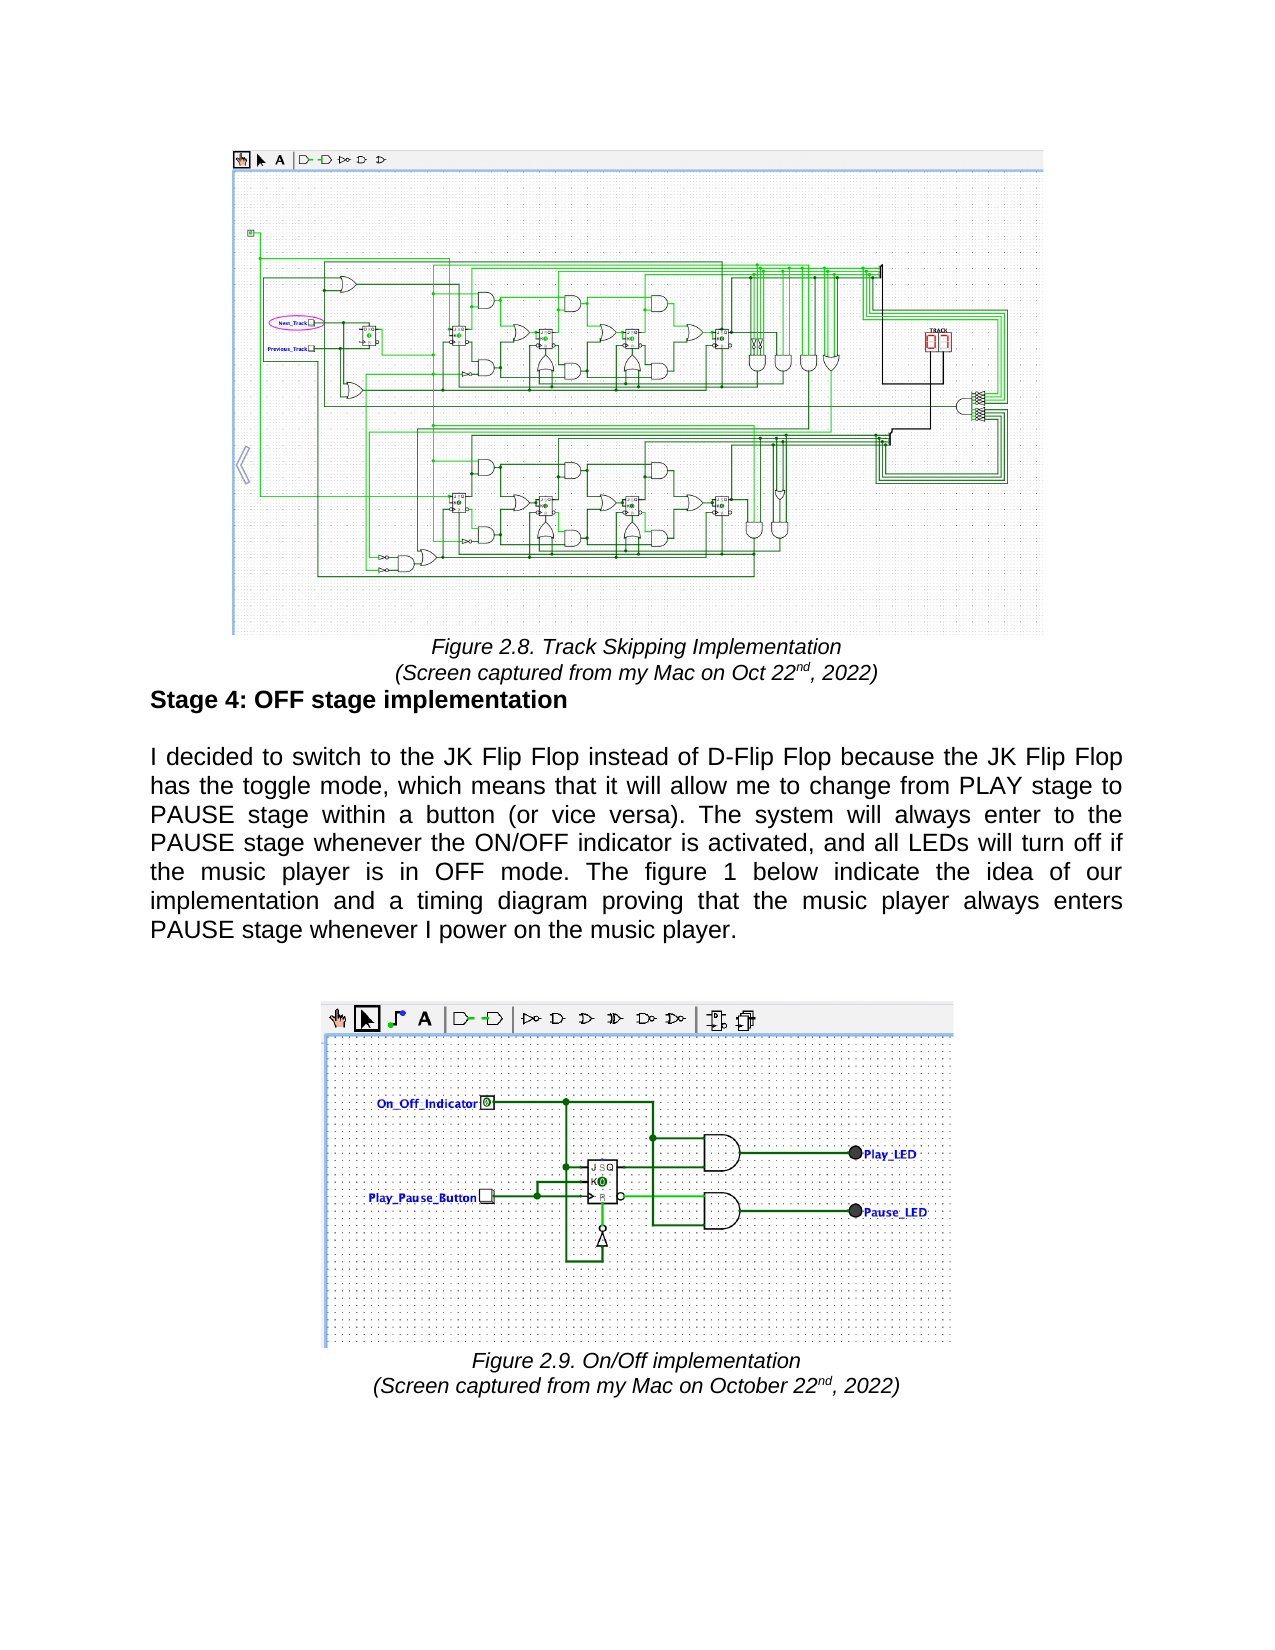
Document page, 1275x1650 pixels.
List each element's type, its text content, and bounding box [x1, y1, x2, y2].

text Figure 2.8. Track Skipping Implementation [150, 634, 1125, 659]
text Figure 2.9. On/Off implementation [150, 1348, 1125, 1373]
picture [321, 1001, 954, 1348]
text Stage 4: OFF stage implementation [150, 685, 1125, 713]
text (Screen captured from my Mac on Oct 22nd, 2022) [150, 659, 1125, 685]
picture [231, 150, 1044, 635]
text (Screen captured from my Mac on October 22nd, 2022) [150, 1373, 1125, 1398]
text I decided to switch to the JK Flip Flop instead of D-Flip Flop because the JK Flip Flop has the toggle mode, which means that it will allow me to change from PLAY stage to PAUSE stage within a button (or vice versa). The system will always enter to the PAUSE stage whenever the ON/OFF indicator is activated, and all LEDs will turn off if the music player is in OFF mode. The figure 1 below indicate the idea of our implementation and a timing diagram proving that the music player always enters PAUSE stage whenever I power on the music player. [150, 742, 1125, 943]
